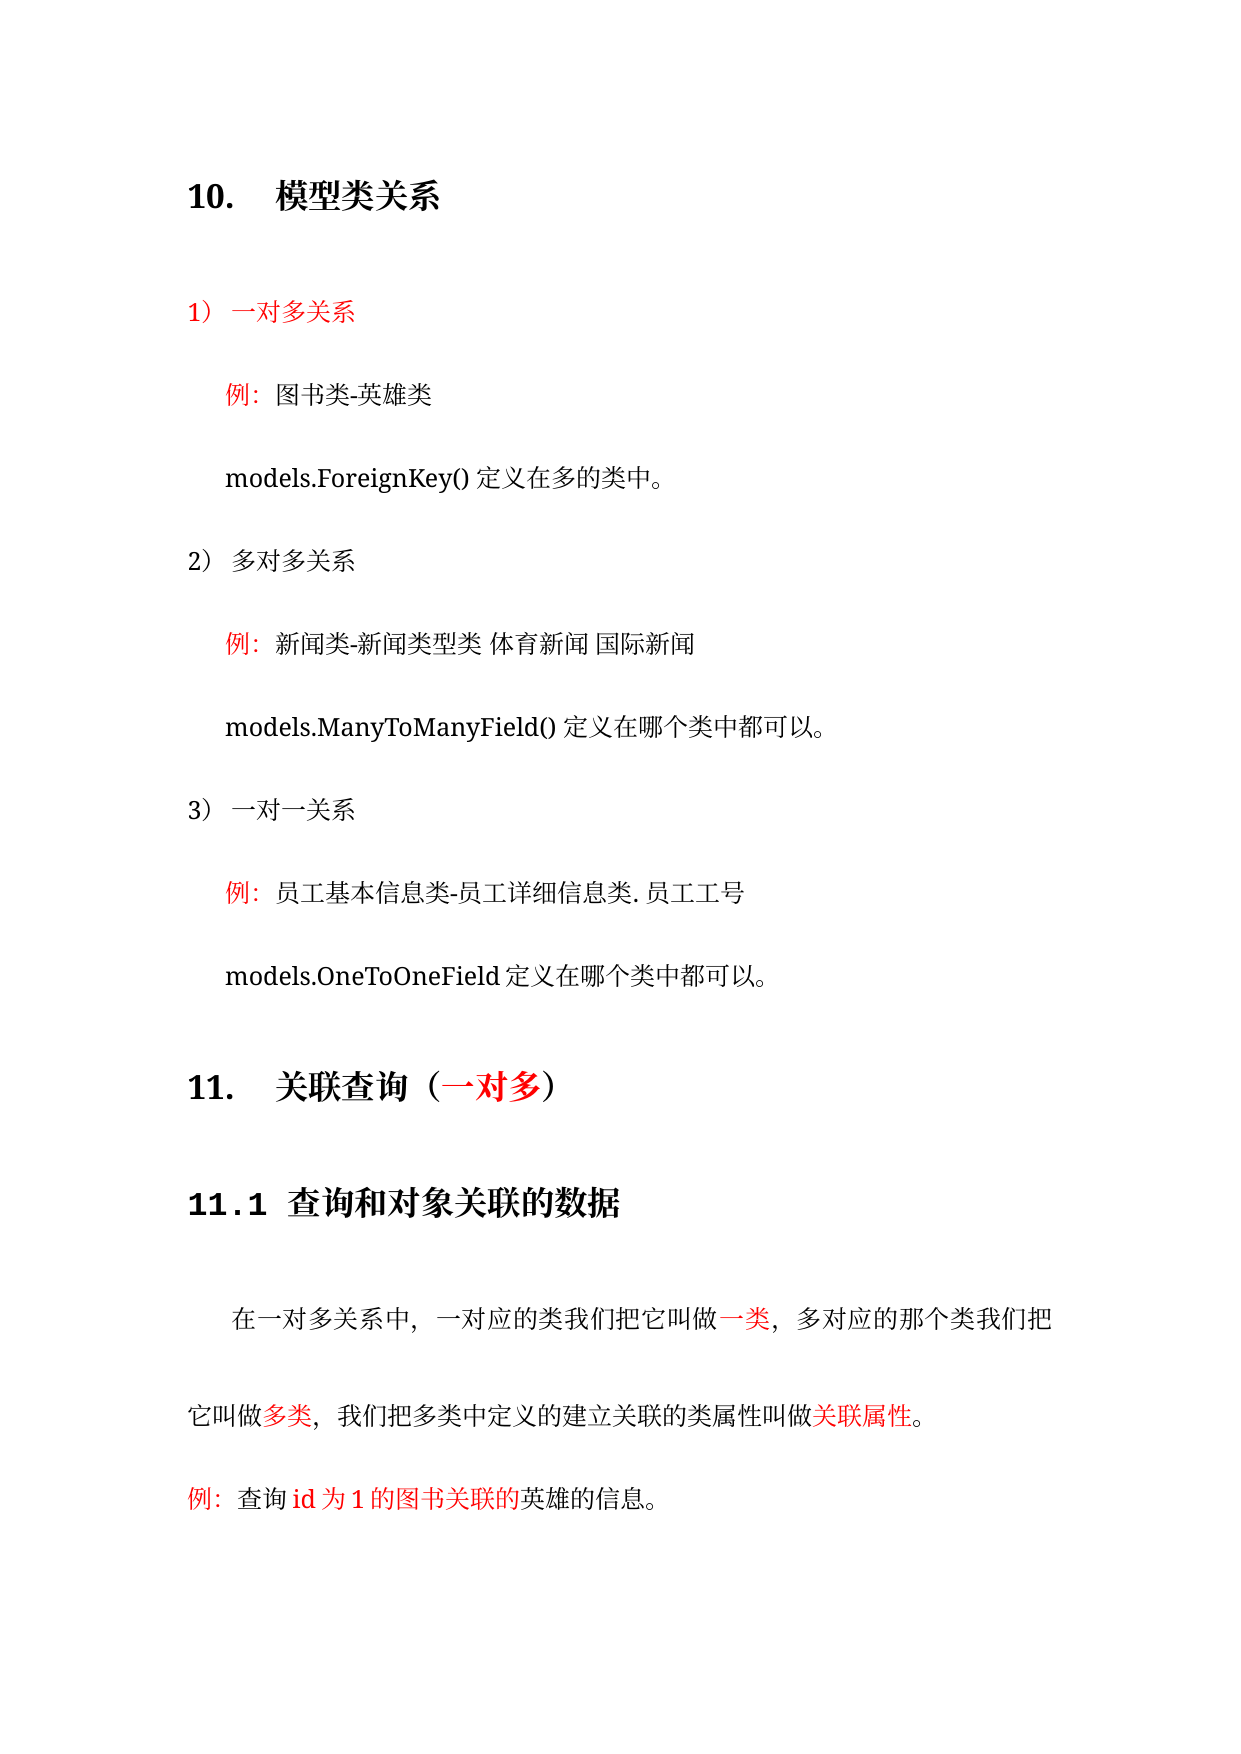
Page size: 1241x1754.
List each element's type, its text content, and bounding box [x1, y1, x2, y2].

text 在一对多关系中，一对应的类我们把它叫做一类，多对应的那个类我们把它叫做多类，我们把多类中定义的建立关联的类属性叫做关联属性。 [187, 1285, 1053, 1447]
list models.ManyToManyField() 定义在哪个类中都可以。 [225, 693, 1053, 758]
subtitle 模型类关系 [187, 162, 1053, 227]
list 多对多关系 [187, 527, 1053, 592]
list 一对多关系 [187, 278, 1053, 343]
list models.ForeignKey() 定义在多的类中。 [225, 444, 1053, 509]
subtitle 关联查询（一对多） [187, 1052, 1053, 1117]
list 例：员工基本信息类-员工详细信息类. 员工工号 [225, 859, 1053, 924]
list 例：图书类-英雄类 [225, 361, 1053, 426]
list 一对一关系 [187, 776, 1053, 841]
list 例：新闻类-新闻类型类 体育新闻 国际新闻 [225, 610, 1053, 675]
subtitle 11.1 查询和对象关联的数据 [187, 1168, 1053, 1233]
list models.OneToOneField定义在哪个类中都可以。 [225, 942, 1053, 1007]
text 例：查询id为1的图书关联的英雄的信息。 [187, 1465, 1053, 1530]
